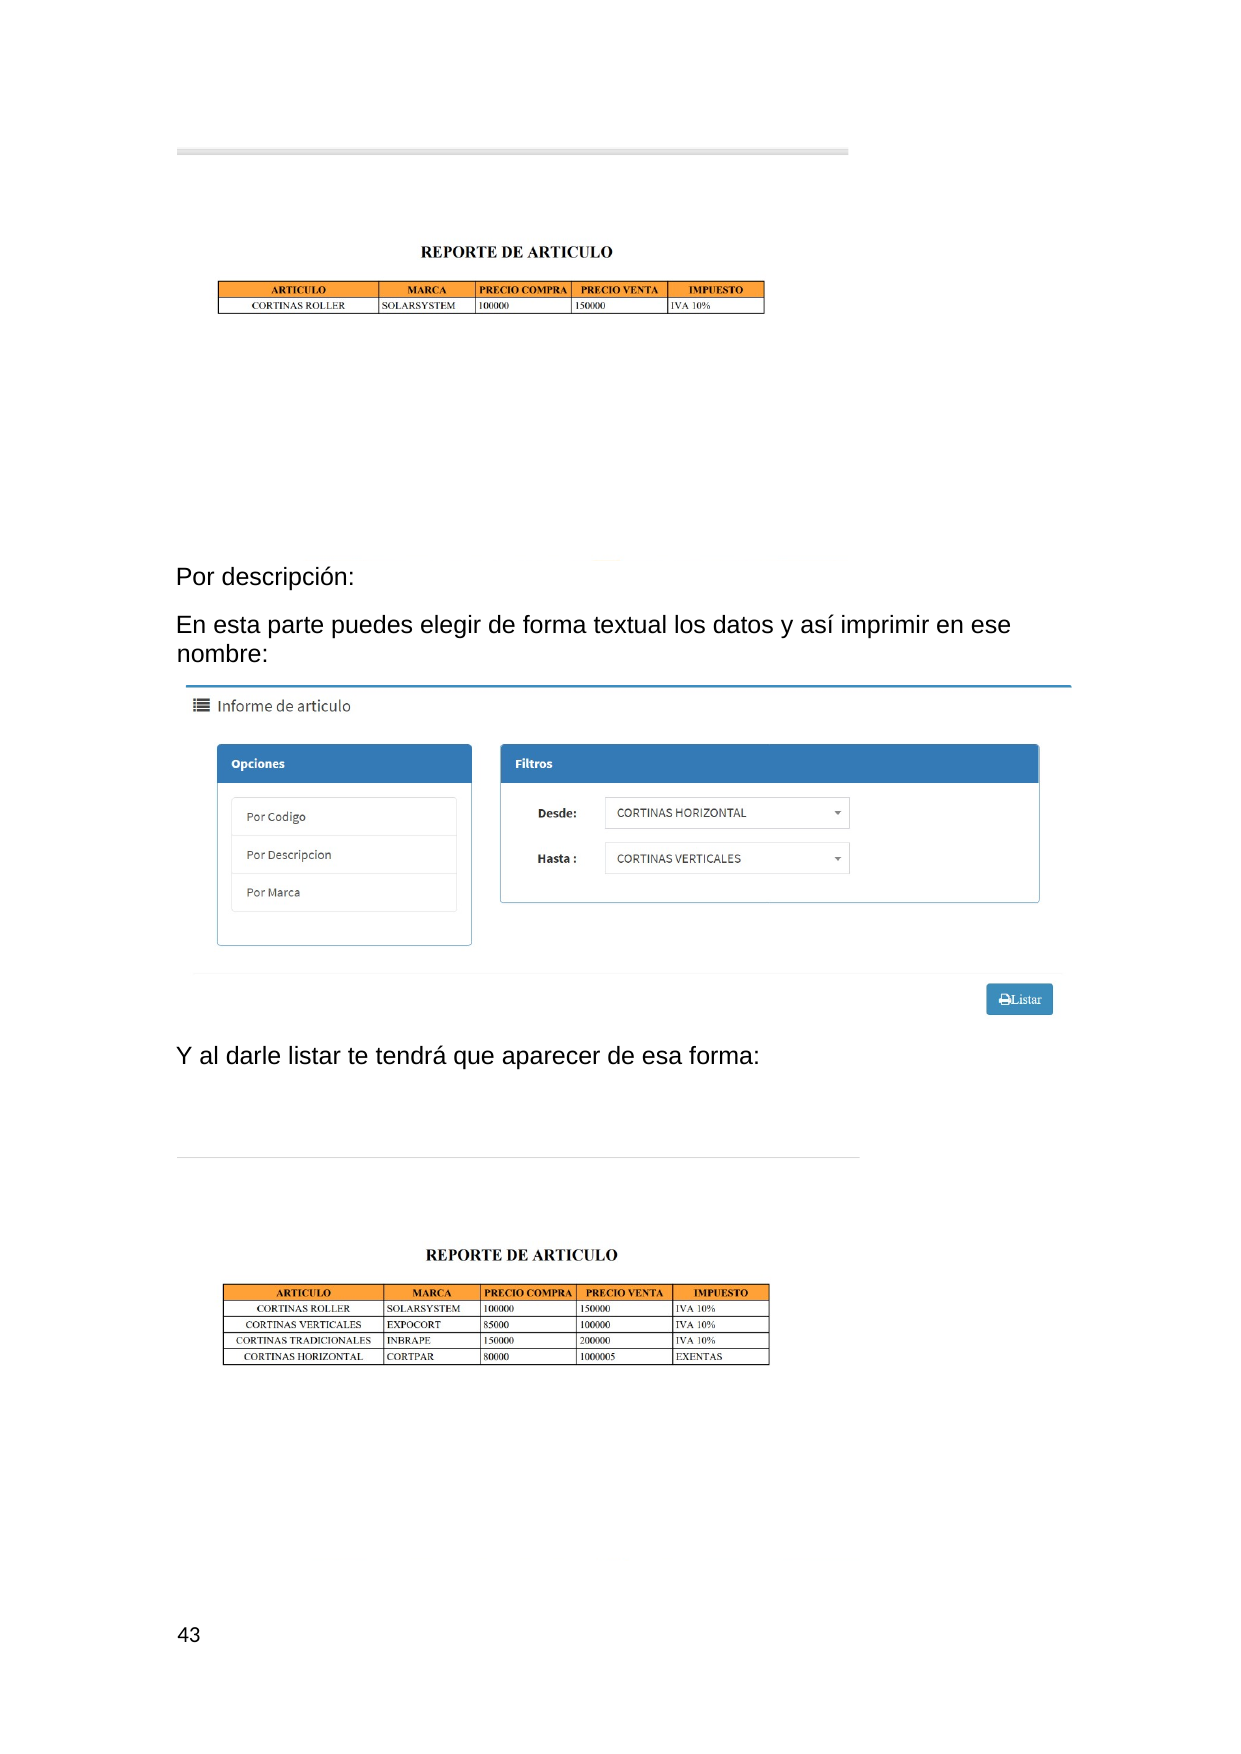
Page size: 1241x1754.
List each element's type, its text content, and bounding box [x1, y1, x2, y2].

picture [177, 1157, 860, 1561]
text Por descripción: [176, 562, 1064, 591]
picture [185, 685, 1072, 1028]
text En esta parte puedes elegir de forma textual los datos y así imprimir en ese nombre: [176, 609, 1064, 668]
text Y al darle listar te tendrá que aparecer de esa forma: [176, 1041, 1064, 1070]
picture [177, 147, 849, 561]
